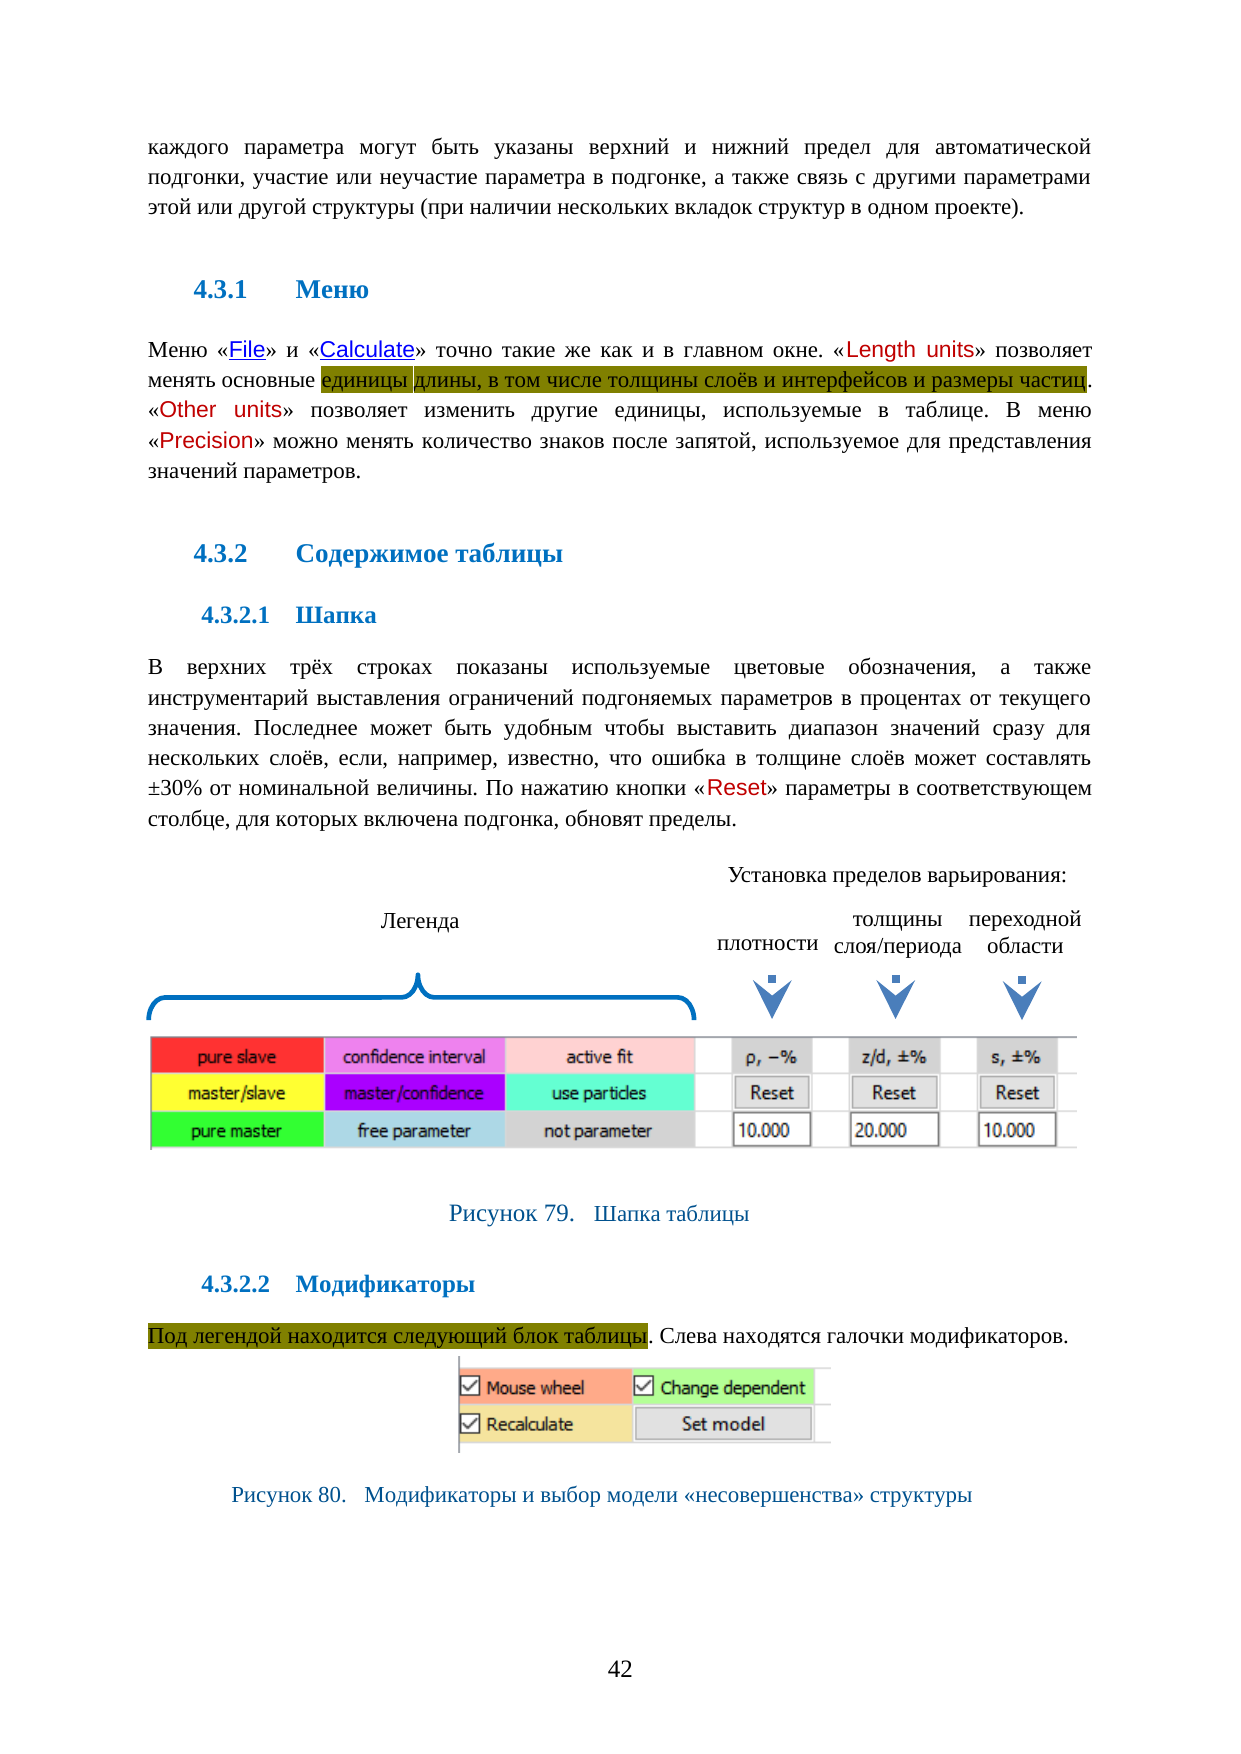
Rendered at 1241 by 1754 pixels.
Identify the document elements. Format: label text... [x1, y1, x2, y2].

picture [457, 1356, 831, 1453]
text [148, 133, 1093, 220]
text Меню «File» и «Calculate» точно такие же как и в главном окне. «Length units» позволяет менять основные единицы длины, в том числе толщины слоёв и интерфейсов и размеры частиц. «Other units» позволяет изменить другие единицы, используемые в таблице. В меню «Precision» можно менять количество знаков после запятой, используемое для представления значений параметров. [148, 336, 1093, 483]
picture [149, 1035, 1077, 1150]
subtitle Содержимое таблицы [193, 537, 1093, 568]
subtitle Шапка [201, 600, 1093, 628]
subtitle Модификаторы [201, 1269, 1093, 1298]
subtitle Меню [193, 273, 1093, 305]
text Под легендой находится следующий блок таблицы. Слева находятся галочки модификаторов. [648, 1323, 1093, 1349]
text В верхних трёх строках показаны используемые цветовые обозначения, а также инструментарий выставления ограничений подгоняемых параметров в процентах от текущего значения. Последнее может быть удобным чтобы выставить диапазон значений сразу для нескольких слоёв, если, например, известно, что ошибка в толщине слоёв может составлять ±30% от номинальной величины. По нажатию кнопки «Reset» параметры в соответствующем столбце, для которых включена подгонка, обновят пределы. [148, 653, 1093, 831]
list Модификаторы и выбор модели «несовершенства» структуры [178, 1390, 1093, 1507]
